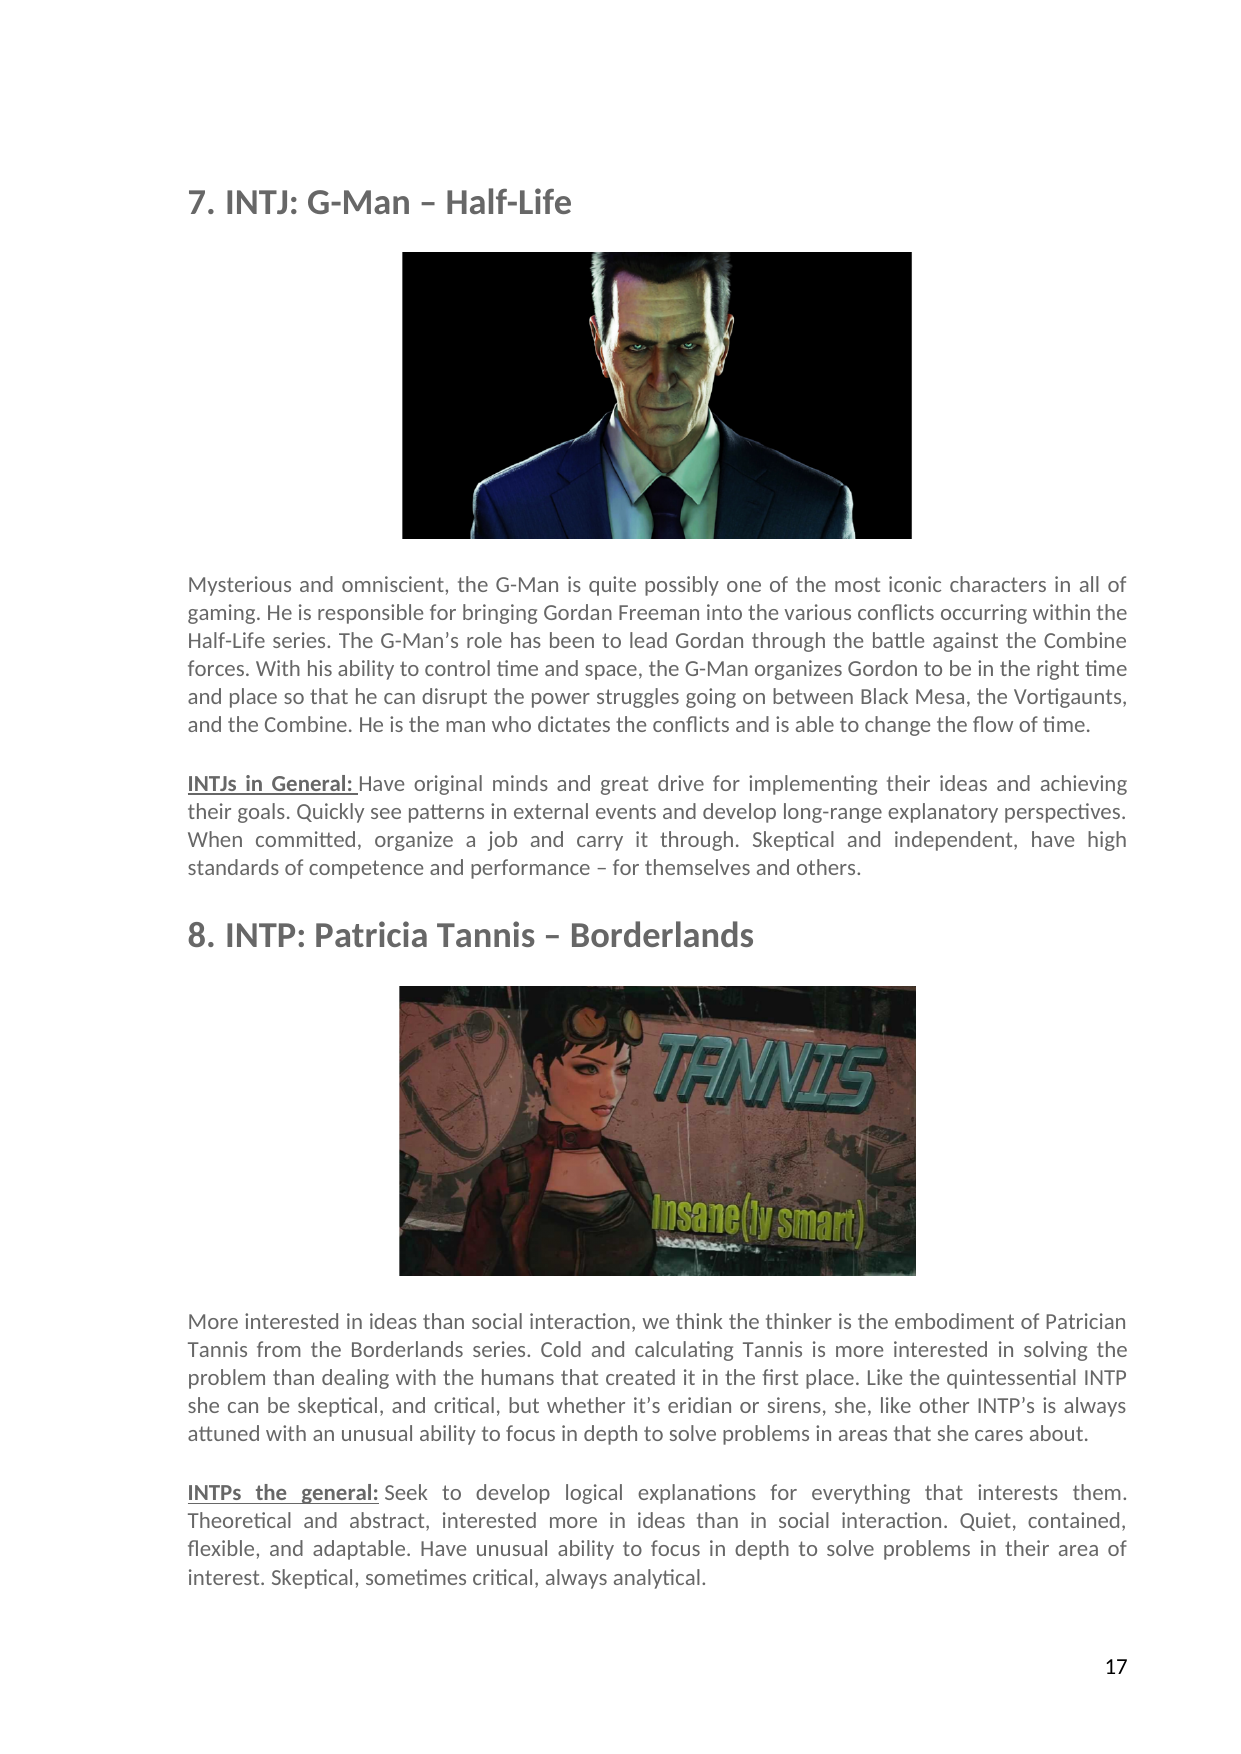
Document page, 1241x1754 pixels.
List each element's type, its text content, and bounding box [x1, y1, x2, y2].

text INTJs in General: Have original minds and great drive for implementing their ideas and achieving their goals. Quickly see patterns in external events and develop long-range explanatory perspectives. When committed, organize a job and carry it through. Skeptical and independent, have high standards of competence and performance – for themselves and others. [187, 769, 1128, 881]
list INTP: Patricia Tannis – Borderlands [187, 912, 1128, 957]
picture [399, 986, 916, 1276]
text Mysterious and omniscient, the G-Man is quite possibly one of the most iconic characters in all of gaming. He is responsible for bringing Gordan Freeman into the various conflicts occurring within the Half-Life series. The G-Man’s role has been to lead Gordan through the battle against the Combine forces. With his ability to control time and space, the G-Man organizes Gordon to be in the right time and place so that he can disrupt the power struggles going on between Black Mesa, the Vortigaunts, and the Combine. He is the man who dictates the conflicts and is able to change the flow of time. [187, 570, 1128, 738]
list INTJ: G-Man – Half-Life [187, 179, 1128, 224]
picture [402, 252, 913, 539]
text More interested in ideas than social interaction, we think the thinker is the embodiment of Patrician Tannis from the Borderlands series. Cold and calculating Tannis is more interested in solving the problem than dealing with the humans that created it in the first place. Like the quintessential INTP she can be skeptical, and critical, but whether it’s eridian or sirens, she, like other INTP’s is always attuned with an unusual ability to focus in depth to solve problems in areas that she cares about. [187, 1307, 1128, 1447]
text INTPs the general: Seek to develop logical explanations for everything that interests them. Theoretical and abstract, interested more in ideas than in social interaction. Quiet, contained, flexible, and adaptable. Have unusual ability to focus in depth to solve problems in their area of interest. Skeptical, sometimes critical, always analytical. [187, 1478, 1128, 1591]
